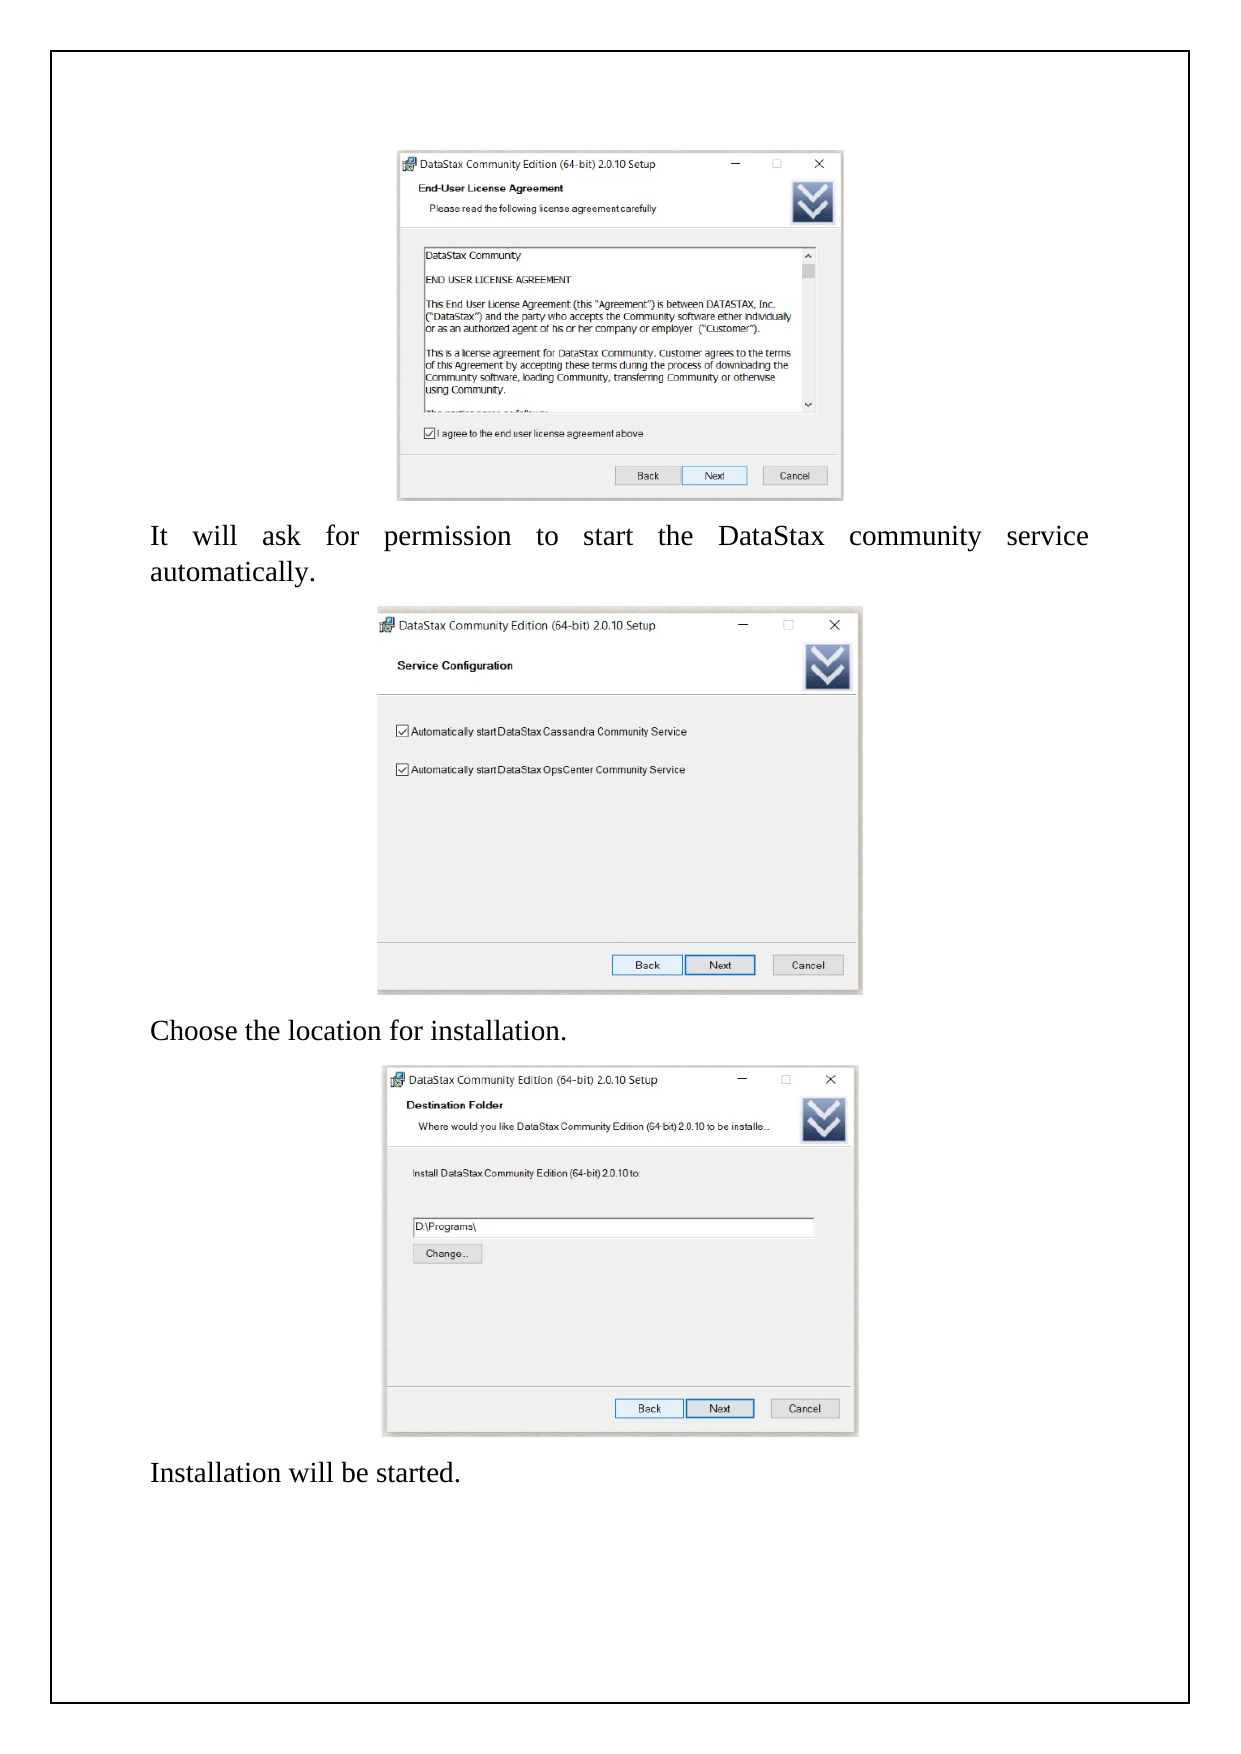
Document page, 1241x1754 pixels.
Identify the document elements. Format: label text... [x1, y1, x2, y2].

picture [377, 606, 863, 995]
picture [381, 1065, 859, 1437]
text Installation will be started. [150, 1455, 1090, 1488]
picture [396, 150, 844, 501]
text Choose the location for installation. [150, 1013, 1090, 1046]
text It will ask for permission to start the DataStax community service automatically. [150, 518, 1090, 587]
